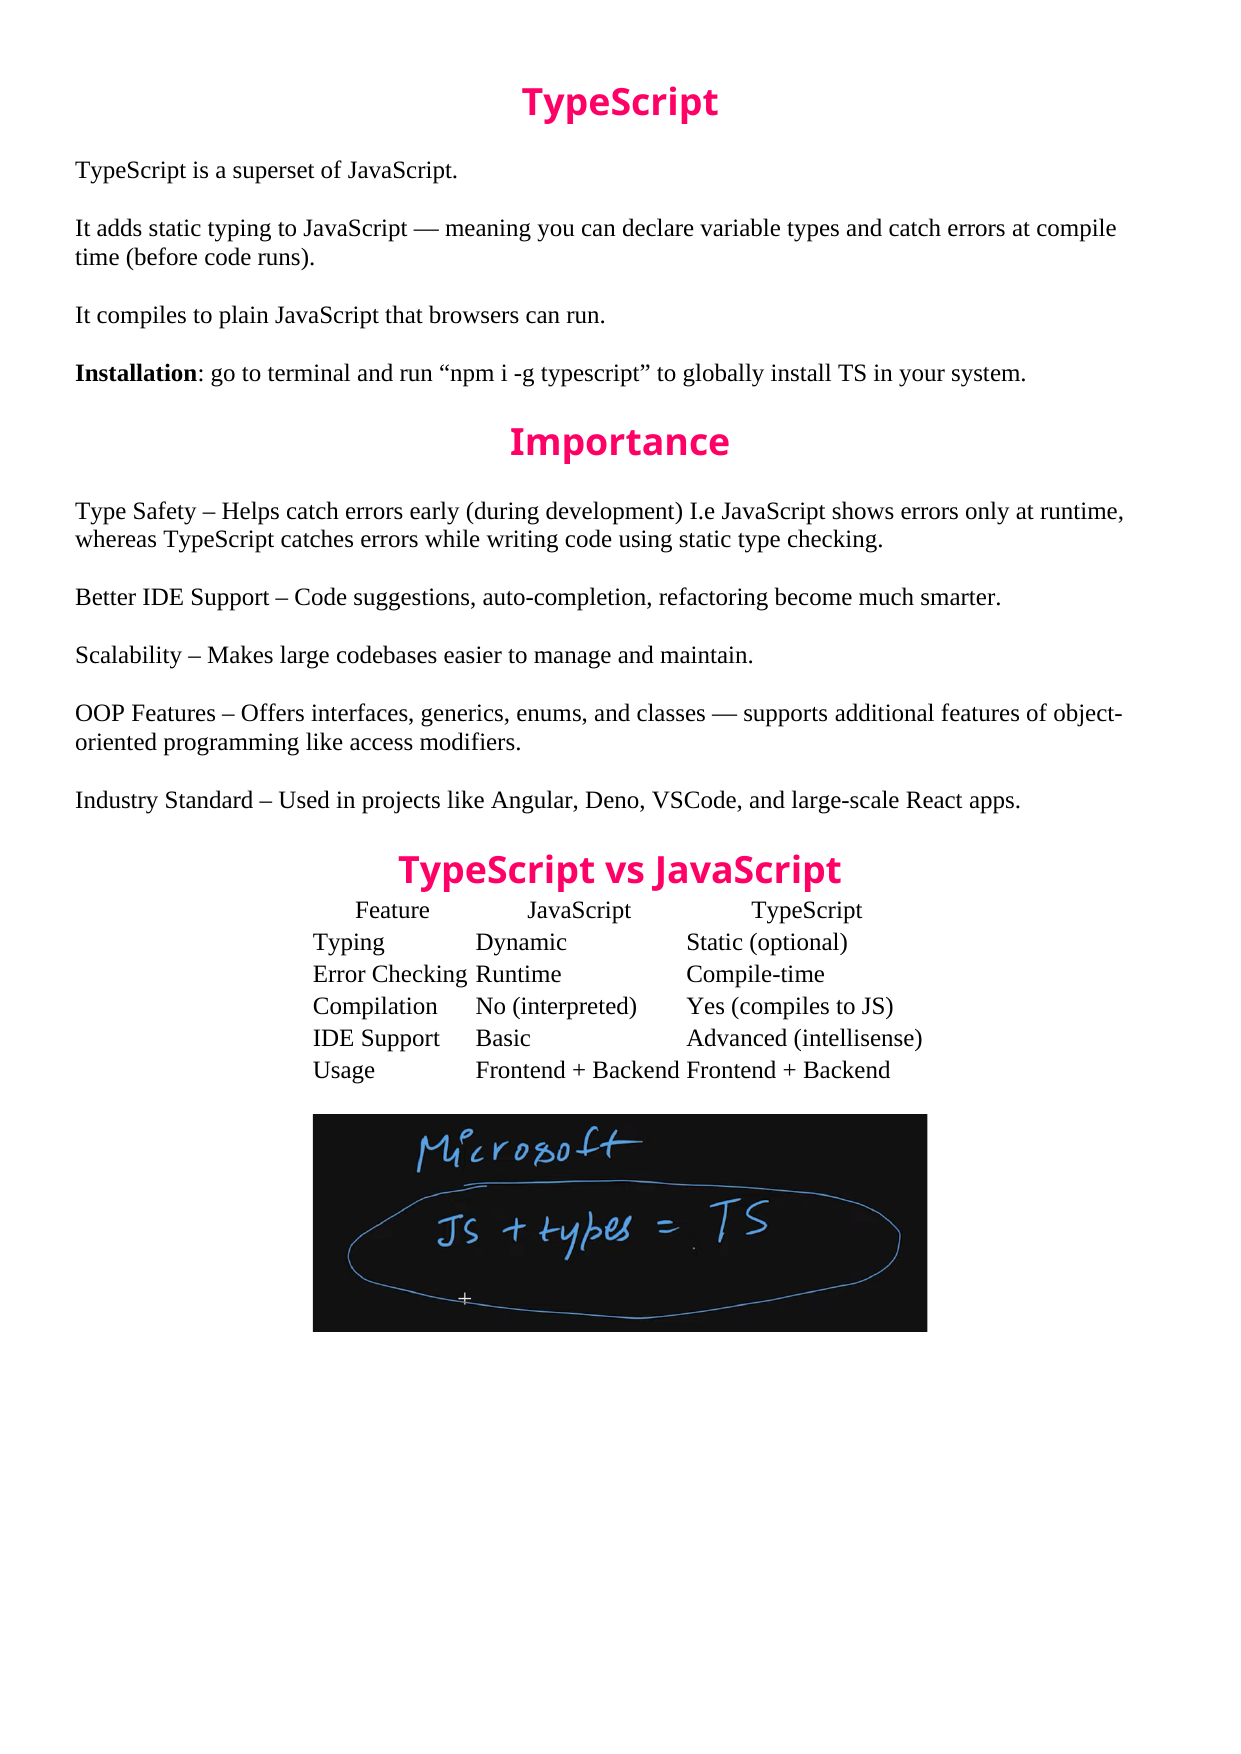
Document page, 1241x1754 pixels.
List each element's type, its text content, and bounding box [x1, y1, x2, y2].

picture [312, 1114, 928, 1332]
table_cell IDE Support [311, 1021, 474, 1053]
text Scalability – Makes large codebases easier to manage and maintain. [75, 640, 1165, 669]
table_cell Compilation [311, 990, 474, 1021]
table_header JavaScript [474, 894, 684, 926]
text It adds static typing to JavaScript — meaning you can declare variable types and catch errors at compile time (before code runs). [75, 213, 1165, 271]
table_cell Dynamic [474, 926, 684, 958]
text TypeScript [75, 75, 1165, 126]
text OOP Features – Offers interfaces, generics, enums, and classes — supports additional features of object-oriented programming like access modifiers. [75, 698, 1165, 756]
table_header Feature [311, 894, 474, 926]
table_cell Typing [311, 926, 474, 958]
text Installation: go to terminal and run “npm i -g typescript” to globally install TS in your system. [75, 358, 1165, 386]
text It compiles to plain JavaScript that browsers can run. [75, 300, 1165, 328]
table_cell Basic [474, 1021, 684, 1053]
text Better IDE Support – Code suggestions, auto-completion, refactoring become much smarter. [75, 582, 1165, 611]
table_cell No (interpreted) [474, 990, 684, 1021]
table_cell Advanced (intellisense) [685, 1021, 929, 1053]
table_cell Compile-time [685, 958, 929, 989]
text TypeScript vs JavaScript [75, 843, 1165, 894]
text TypeScript is a superset of JavaScript. [75, 155, 1165, 184]
text Type Safety – Helps catch errors early (during development) I.e JavaScript shows errors only at runtime, whereas TypeScript catches errors while writing code using static type checking. [75, 496, 1165, 553]
table_cell Static (optional) [685, 926, 929, 958]
table_cell Yes (compiles to JS) [685, 990, 929, 1021]
table_cell Error Checking [311, 958, 474, 989]
table_cell Runtime [474, 958, 684, 989]
table_cell Usage [311, 1053, 474, 1085]
text Industry Standard – Used in projects like Angular, Deno, VSCode, and large-scale React apps. [75, 785, 1165, 814]
text Importance [75, 416, 1165, 467]
table_cell Frontend + Backend [474, 1053, 684, 1085]
table_header TypeScript [685, 894, 929, 926]
table_cell Frontend + Backend [685, 1053, 929, 1085]
